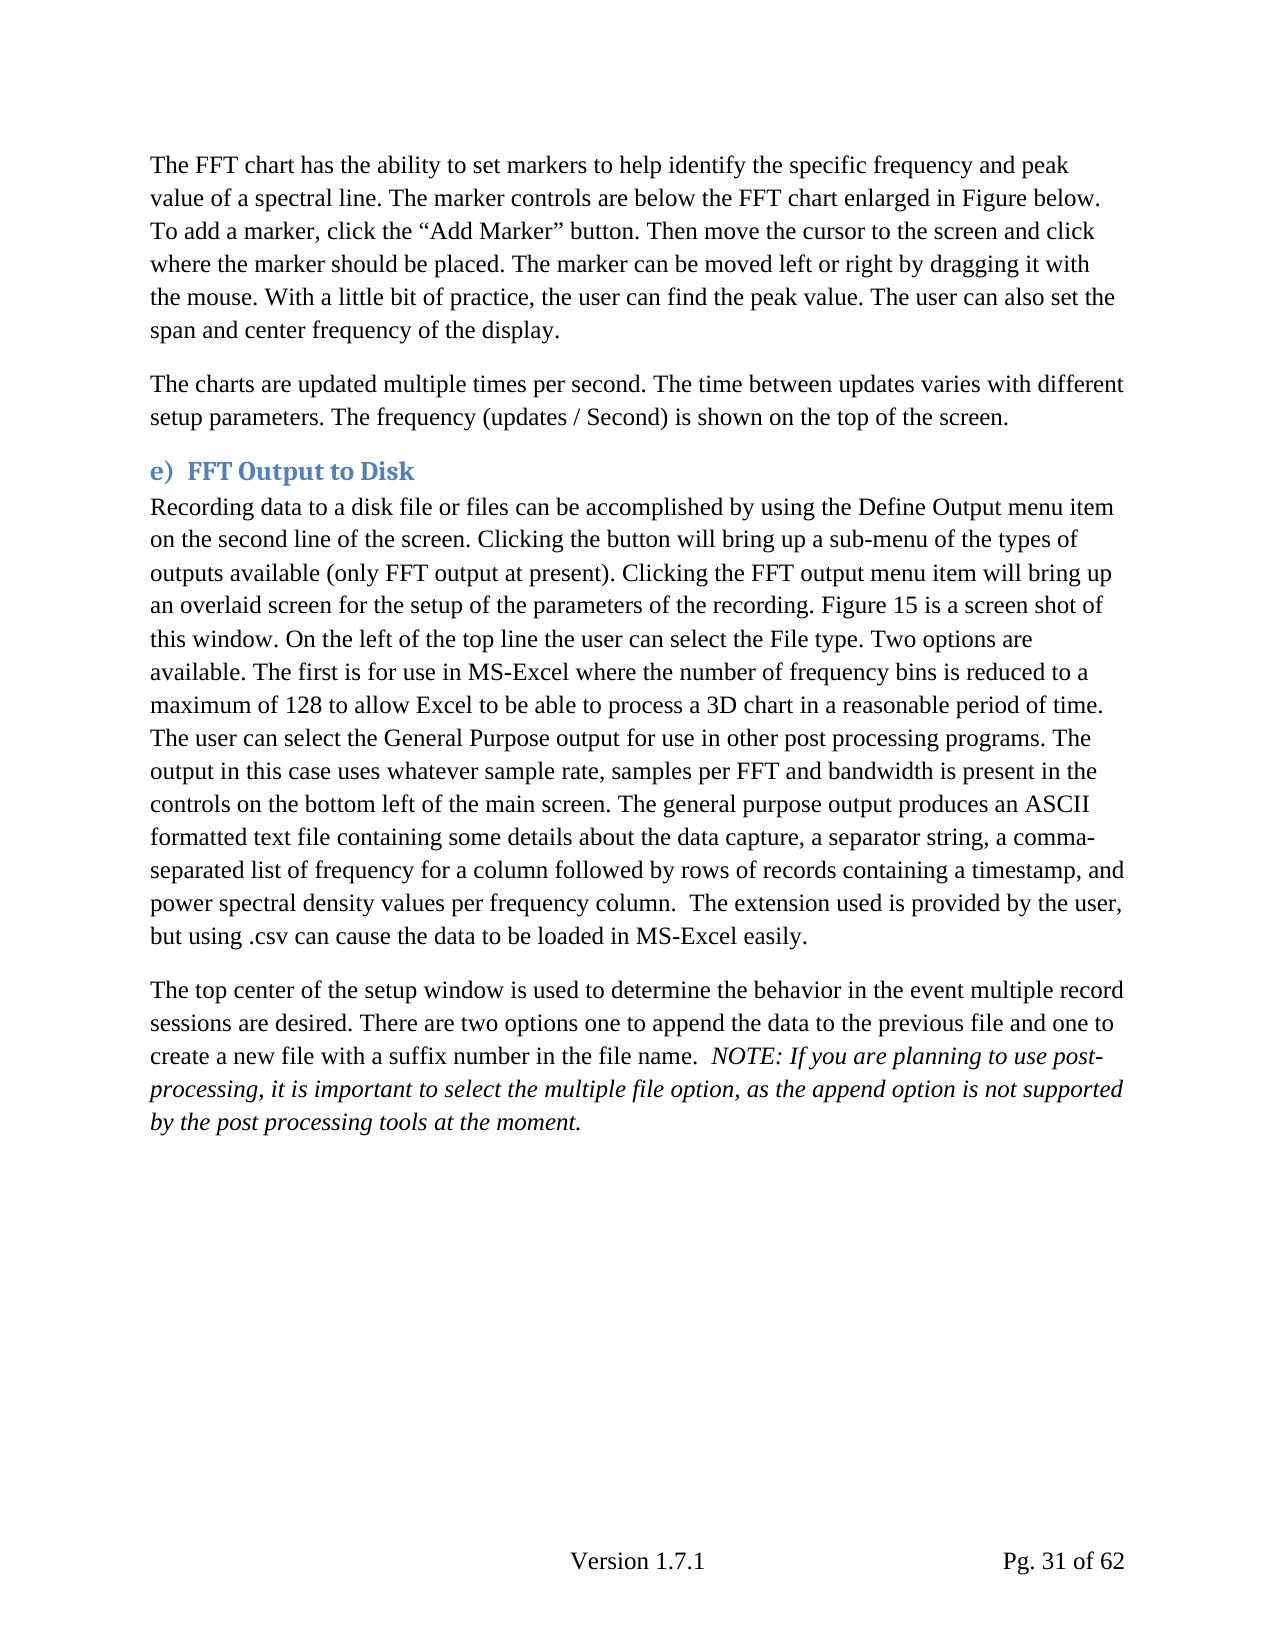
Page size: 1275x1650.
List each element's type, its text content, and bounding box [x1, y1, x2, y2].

subtitle FFT Output to Disk [150, 456, 1125, 487]
text Recording data to a disk file or files can be accomplished by using the Define Output menu item on the second line of the screen. Clicking the button will bring up a sub-menu of the types of outputs available (only FFT output at present). Clicking the FFT output menu item will bring up an overlaid screen for the setup of the parameters of the recording. is a screen shot of this window. On the left of the top line the user can select the File type. Two options are available. The first is for use in MS-Excel where the number of frequency bins is reduced to a maximum of 128 to allow Excel to be able to process a 3D chart in a reasonable period of time. The user can select the General Purpose output for use in other post processing programs. The output in this case uses whatever sample rate, samples per FFT and bandwidth is present in the controls on the bottom left of the main screen. The general purpose output produces an ASCII formatted text file containing some details about the data capture, a separator string, a comma-separated list of frequency for a column followed by rows of records containing a timestamp, and power spectral density values per frequency column. The extension used is provided by the user, but using .csv can cause the data to be loaded in MS-Excel easily. [150, 492, 1125, 949]
text The FFT chart has the ability to set markers to help identify the specific frequency and peak value of a spectral line. The marker controls are below the FFT chart enlarged in Figure below. To add a marker, click the “Add Marker” button. Then move the cursor to the screen and click where the marker should be placed. The marker can be moved left or right by dragging it with the mouse. With a little bit of practice, the user can find the peak value. The user can also set the span and center frequency of the display. [150, 150, 1125, 344]
text The charts are updated multiple times per second. The time between updates varies with different setup parameters. The frequency (updates / Second) is shown on the top of the screen. [150, 369, 1125, 431]
text The top center of the setup window is used to determine the behavior in the event multiple record sessions are desired. There are two options one to append the data to the previous file and one to create a new file with a suffix number in the file name. NOTE: If you are planning to use post-processing, it is important to select the multiple file option, as the append option is not supported by the post processing tools at the moment. [150, 975, 1125, 1136]
